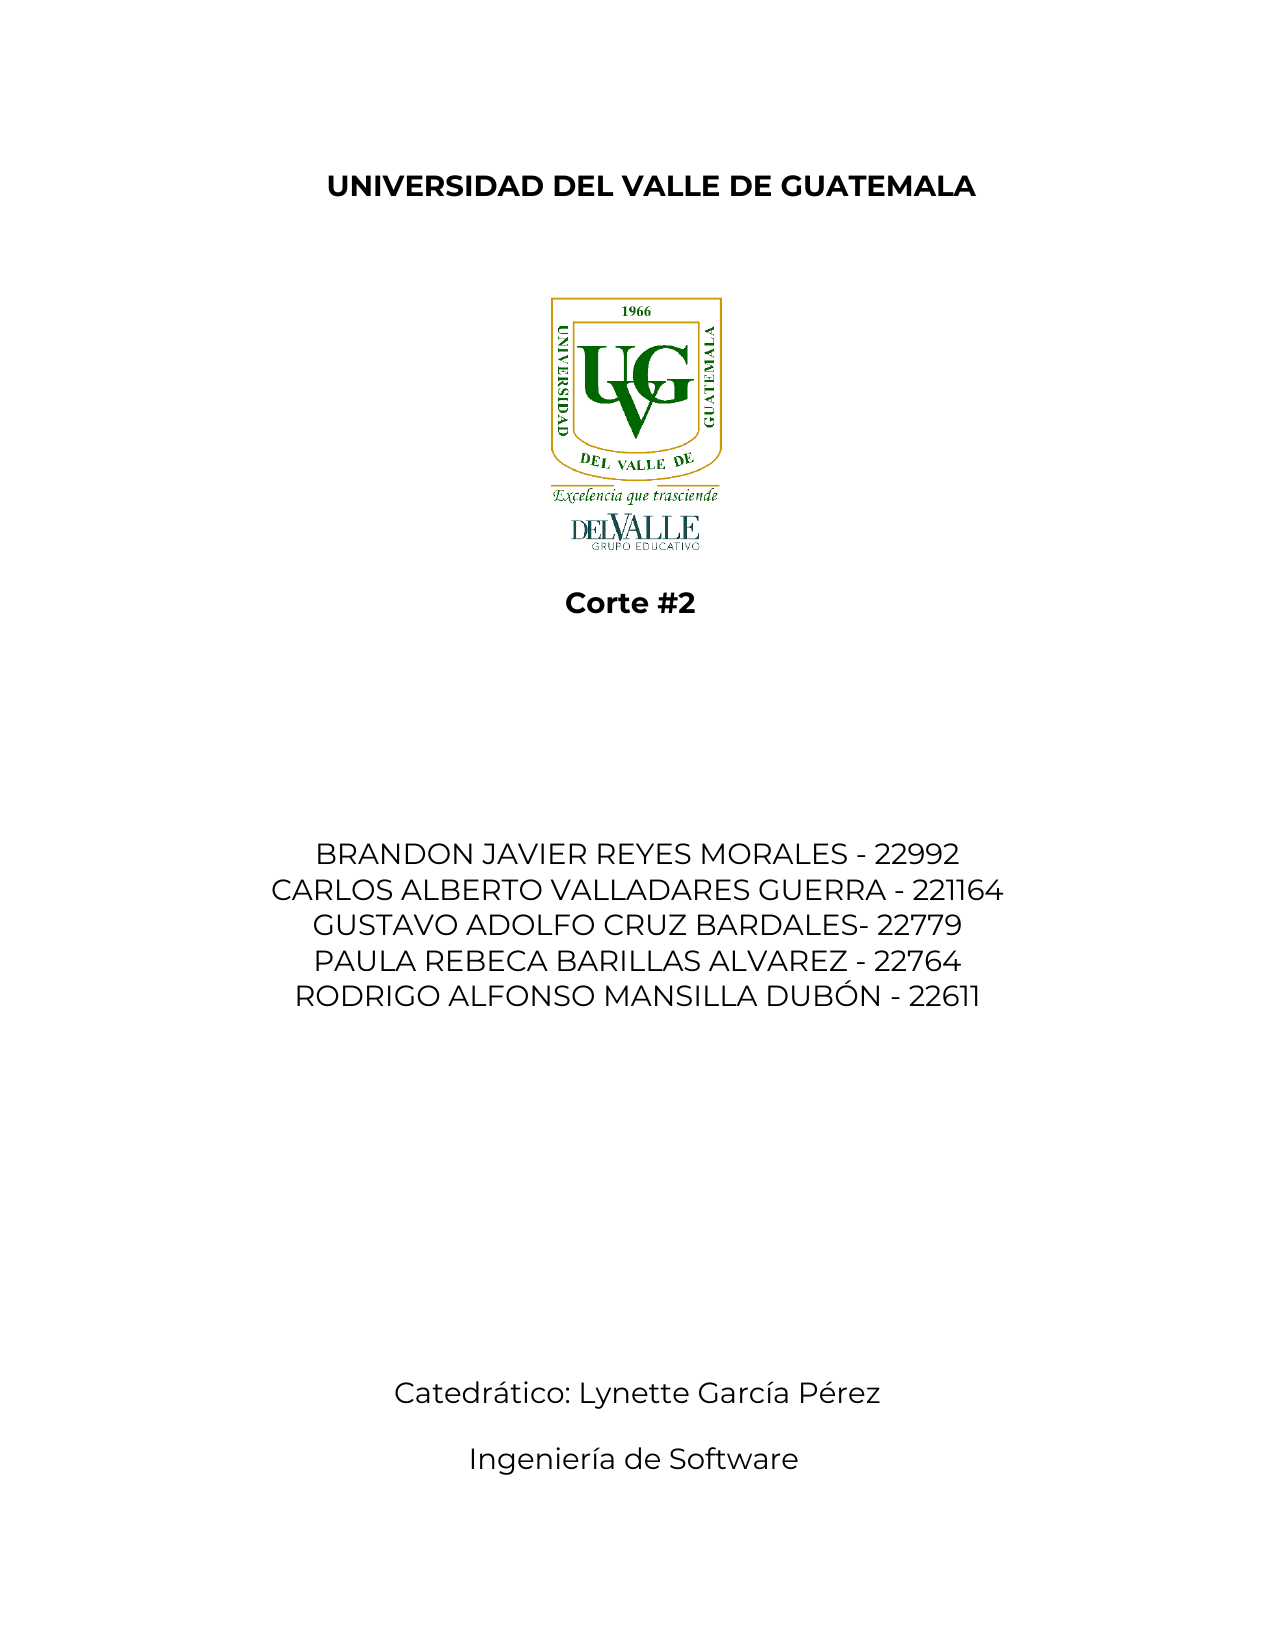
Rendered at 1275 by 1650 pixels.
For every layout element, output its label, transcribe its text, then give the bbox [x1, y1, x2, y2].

text BRANDON JAVIER REYES MORALES - 22992 [177, 836, 1098, 872]
text UNIVERSIDAD DEL VALLE DE GUATEMALA [311, 168, 1000, 204]
text CARLOS ALBERTO VALLADARES GUERRA - 221164 [177, 872, 1098, 907]
picture [512, 274, 761, 575]
text RODRIGO ALFONSO MANSILLA DUBÓN - 22611 [177, 978, 1098, 1014]
text GUSTAVO ADOLFO CRUZ BARDALES- 22779 [177, 907, 1098, 943]
text Corte #2 [177, 586, 1083, 621]
text Catedrático: Lynette García Pérez [177, 1375, 1098, 1411]
text PAULA REBECA BARILLAS ALVAREZ - 22764 [177, 943, 1098, 978]
text Ingeniería de Software [177, 1441, 1098, 1477]
